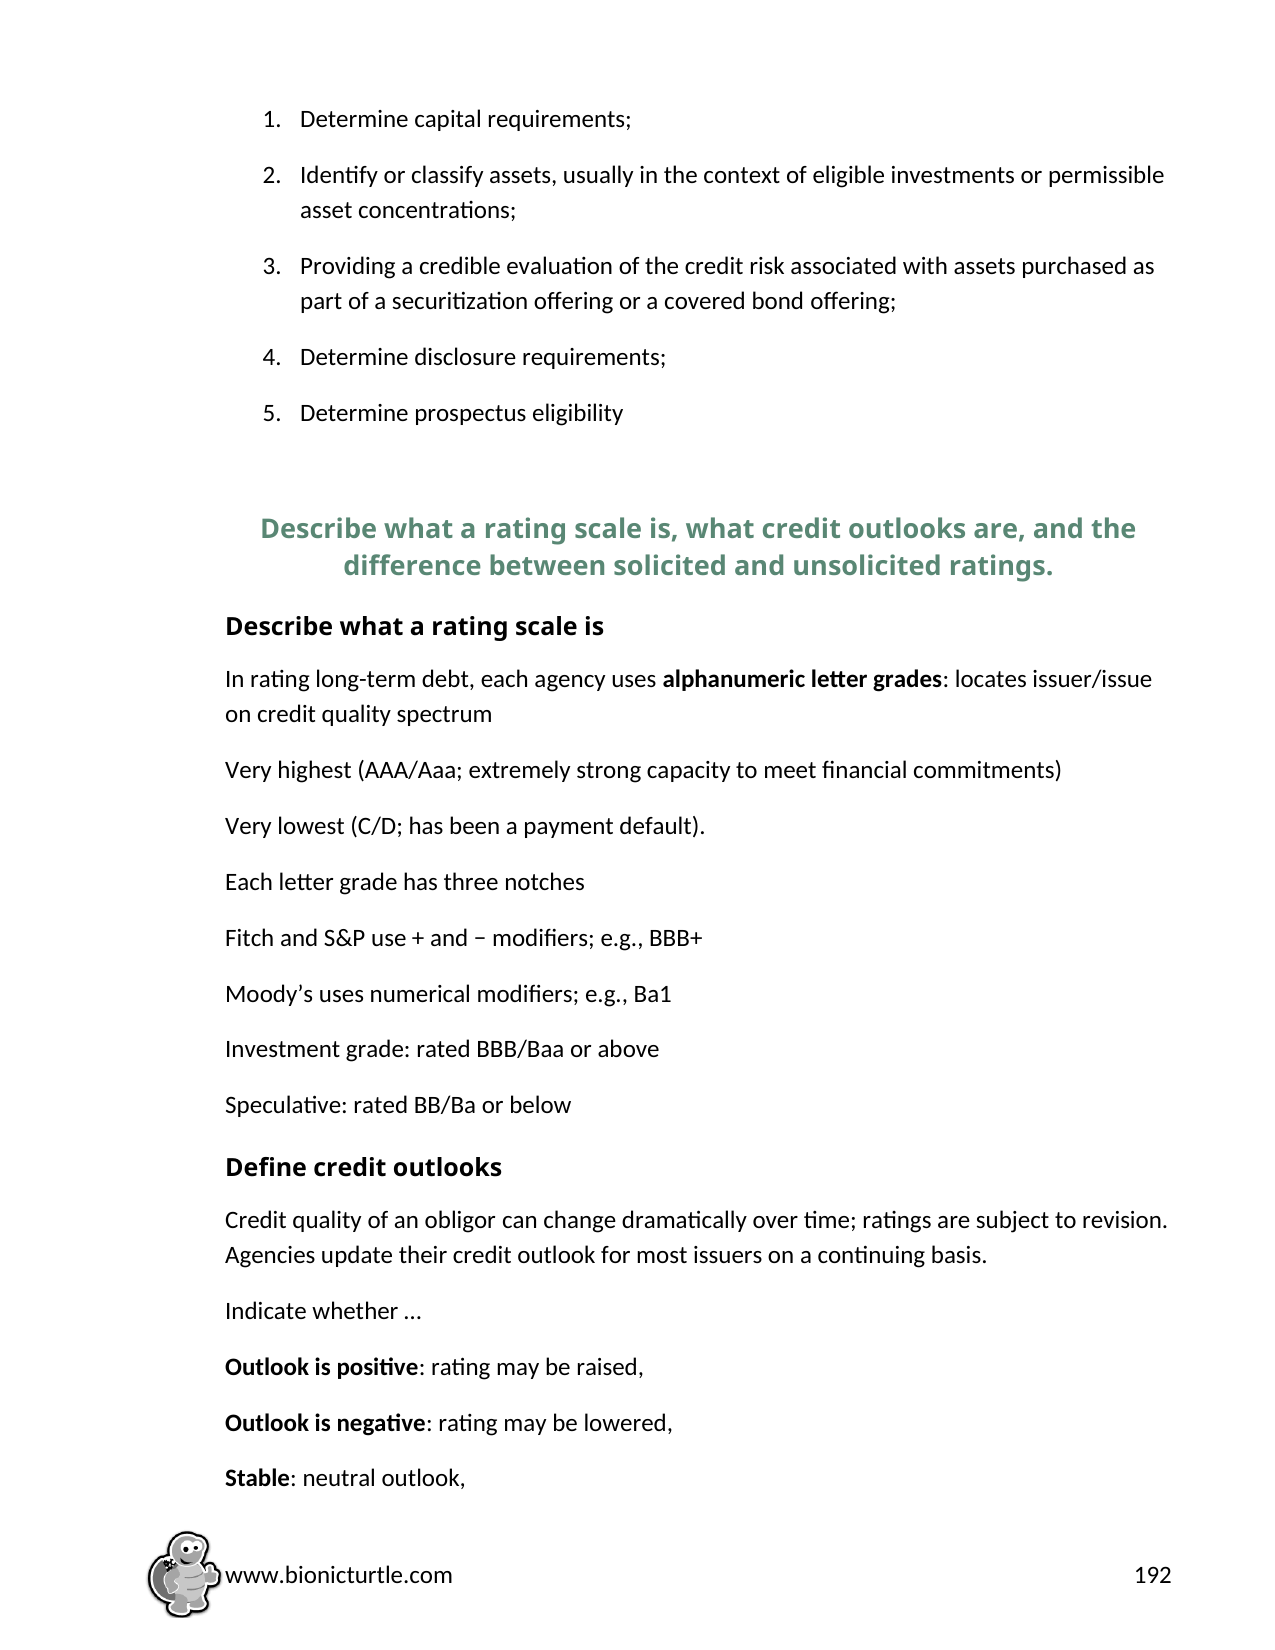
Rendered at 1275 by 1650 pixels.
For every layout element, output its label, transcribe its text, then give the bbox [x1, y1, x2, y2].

text Credit quality of an obligor can change dramatically over time; ratings are subject to revision. Agencies update their credit outlook for most issuers on a continuing basis. [225, 1204, 1172, 1270]
text Very lowest (C/D; has been a payment default). [225, 810, 1172, 841]
text Moody’s uses numerical modifiers; e.g., Ba1 [225, 978, 1172, 1008]
text Indicate whether … [225, 1295, 1172, 1326]
subtitle Define credit outlooks [225, 1149, 1172, 1183]
list Determine capital requirements; [262, 103, 1172, 134]
text Very highest (AAA/Aaa; extremely strong capacity to meet financial commitments) [225, 754, 1172, 785]
list Providing a credible evaluation of the credit risk associated with assets purchased as part of a securitization offering or a covered bond offering; [262, 250, 1172, 316]
text Speculative: rated BB/Ba or below [225, 1089, 1172, 1120]
subtitle Describe what a rating scale is, what credit outlooks are, and the difference between solicited and unsolicited ratings. [225, 510, 1172, 584]
list Determine disclosure requirements; [262, 341, 1172, 372]
text In rating long-term debt, each agency uses alphanumeric letter grades: locates issuer/issue on credit quality spectrum [225, 663, 1172, 729]
text Fitch and S&P use + and − modifiers; e.g., BBB+ [225, 922, 1172, 952]
list Determine prospectus eligibility [262, 397, 1172, 427]
text Investment grade: rated BBB/Baa or above [225, 1033, 1172, 1064]
text Outlook is negative: rating may be lowered, [225, 1407, 1172, 1437]
subtitle Describe what a rating scale is [225, 609, 1172, 643]
list Identify or classify assets, usually in the context of eligible investments or permissible asset concentrations; [262, 159, 1172, 225]
text Outlook is positive: rating may be raised, [225, 1351, 1172, 1381]
text Each letter grade has three notches [225, 866, 1172, 897]
text Stable: neutral outlook, [225, 1463, 1172, 1493]
